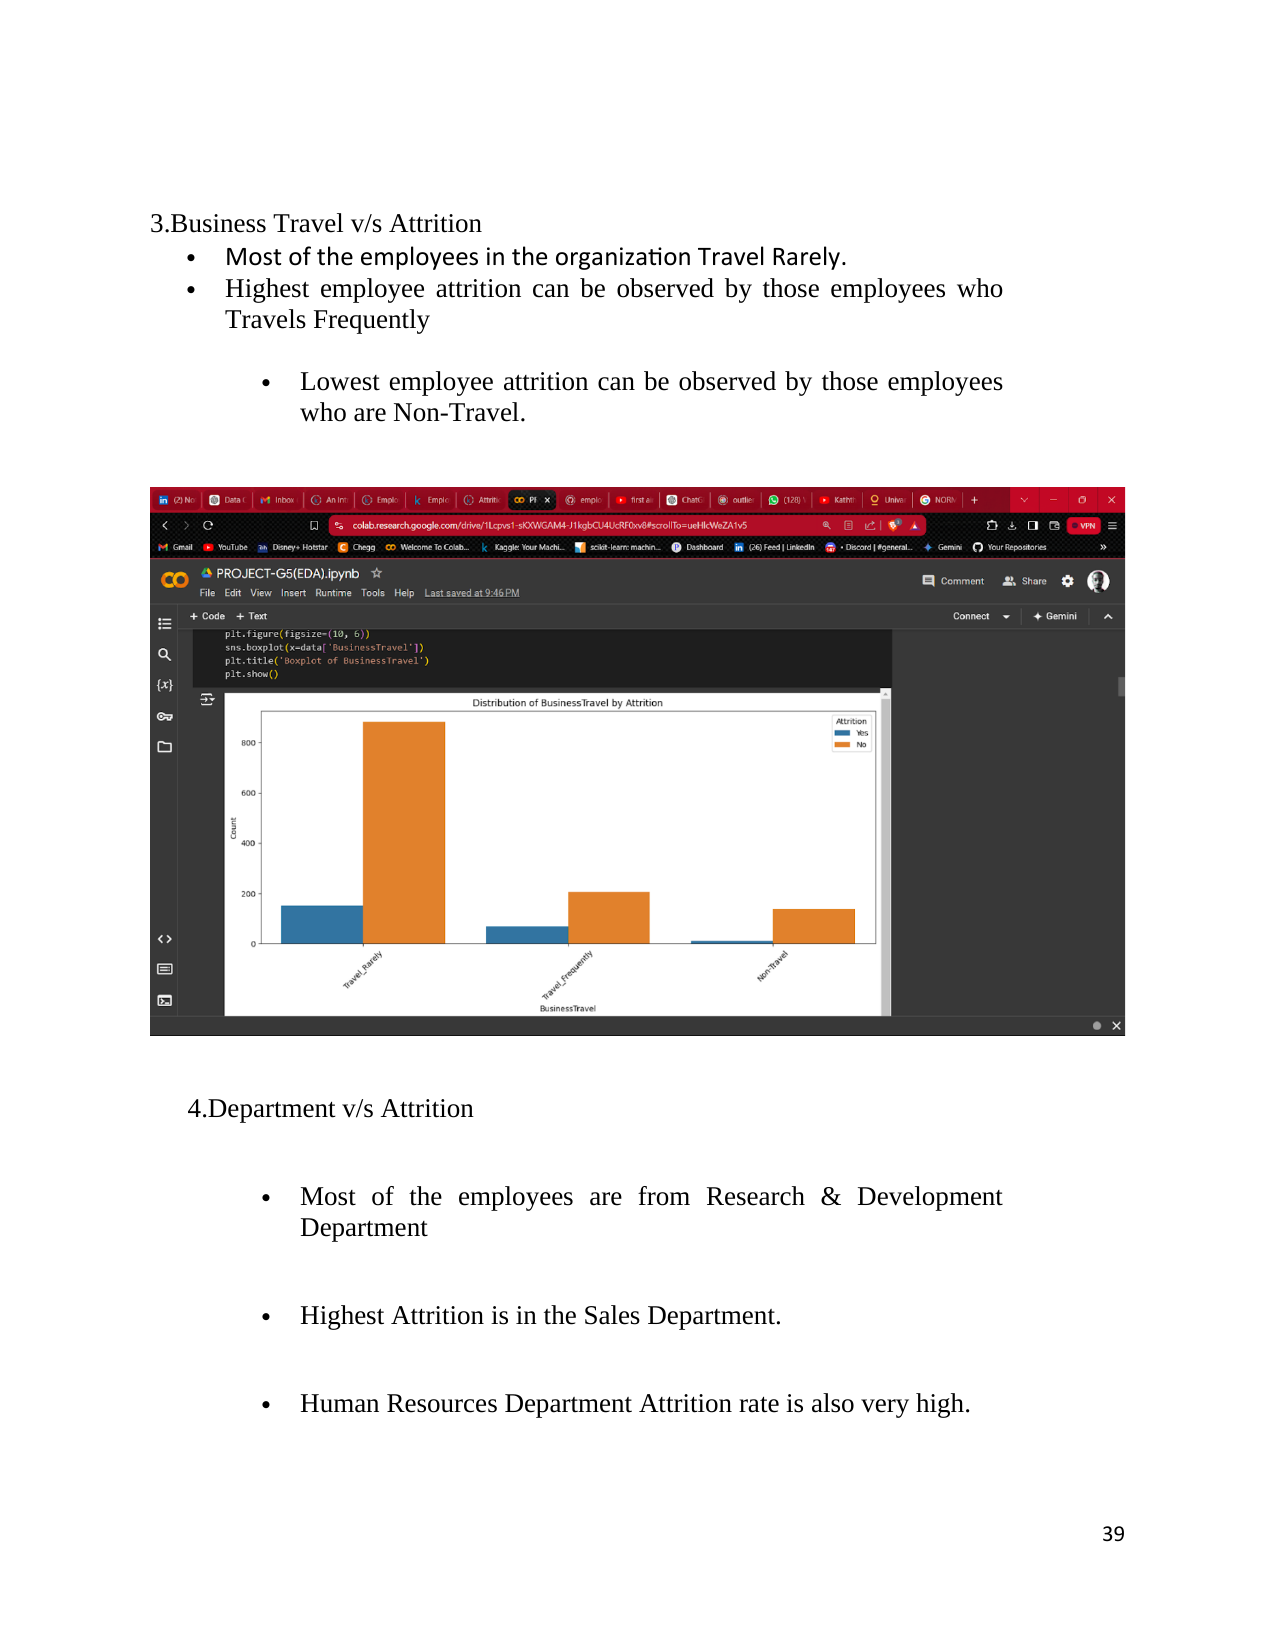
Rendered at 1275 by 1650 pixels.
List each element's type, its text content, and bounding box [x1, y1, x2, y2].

picture [150, 487, 1125, 1036]
list Highest employee attrition can be observed by those employees who Travels Frequently [187, 272, 1004, 334]
list Lowest employee attrition can be observed by those employees who are Non-Travel. [262, 365, 1004, 428]
list Most of the employees are from Research & Development Department [262, 1180, 1004, 1243]
list Most of the employees in the organization Travel Rarely. [187, 239, 1125, 272]
text 4.Department v/s Attrition [187, 1092, 1004, 1124]
list Highest Attrition is in the Sales Department. [262, 1299, 1004, 1331]
list Human Resources Department Attrition rate is also very high. [262, 1387, 1004, 1418]
text 3.Business Travel v/s Attrition [150, 150, 1125, 239]
